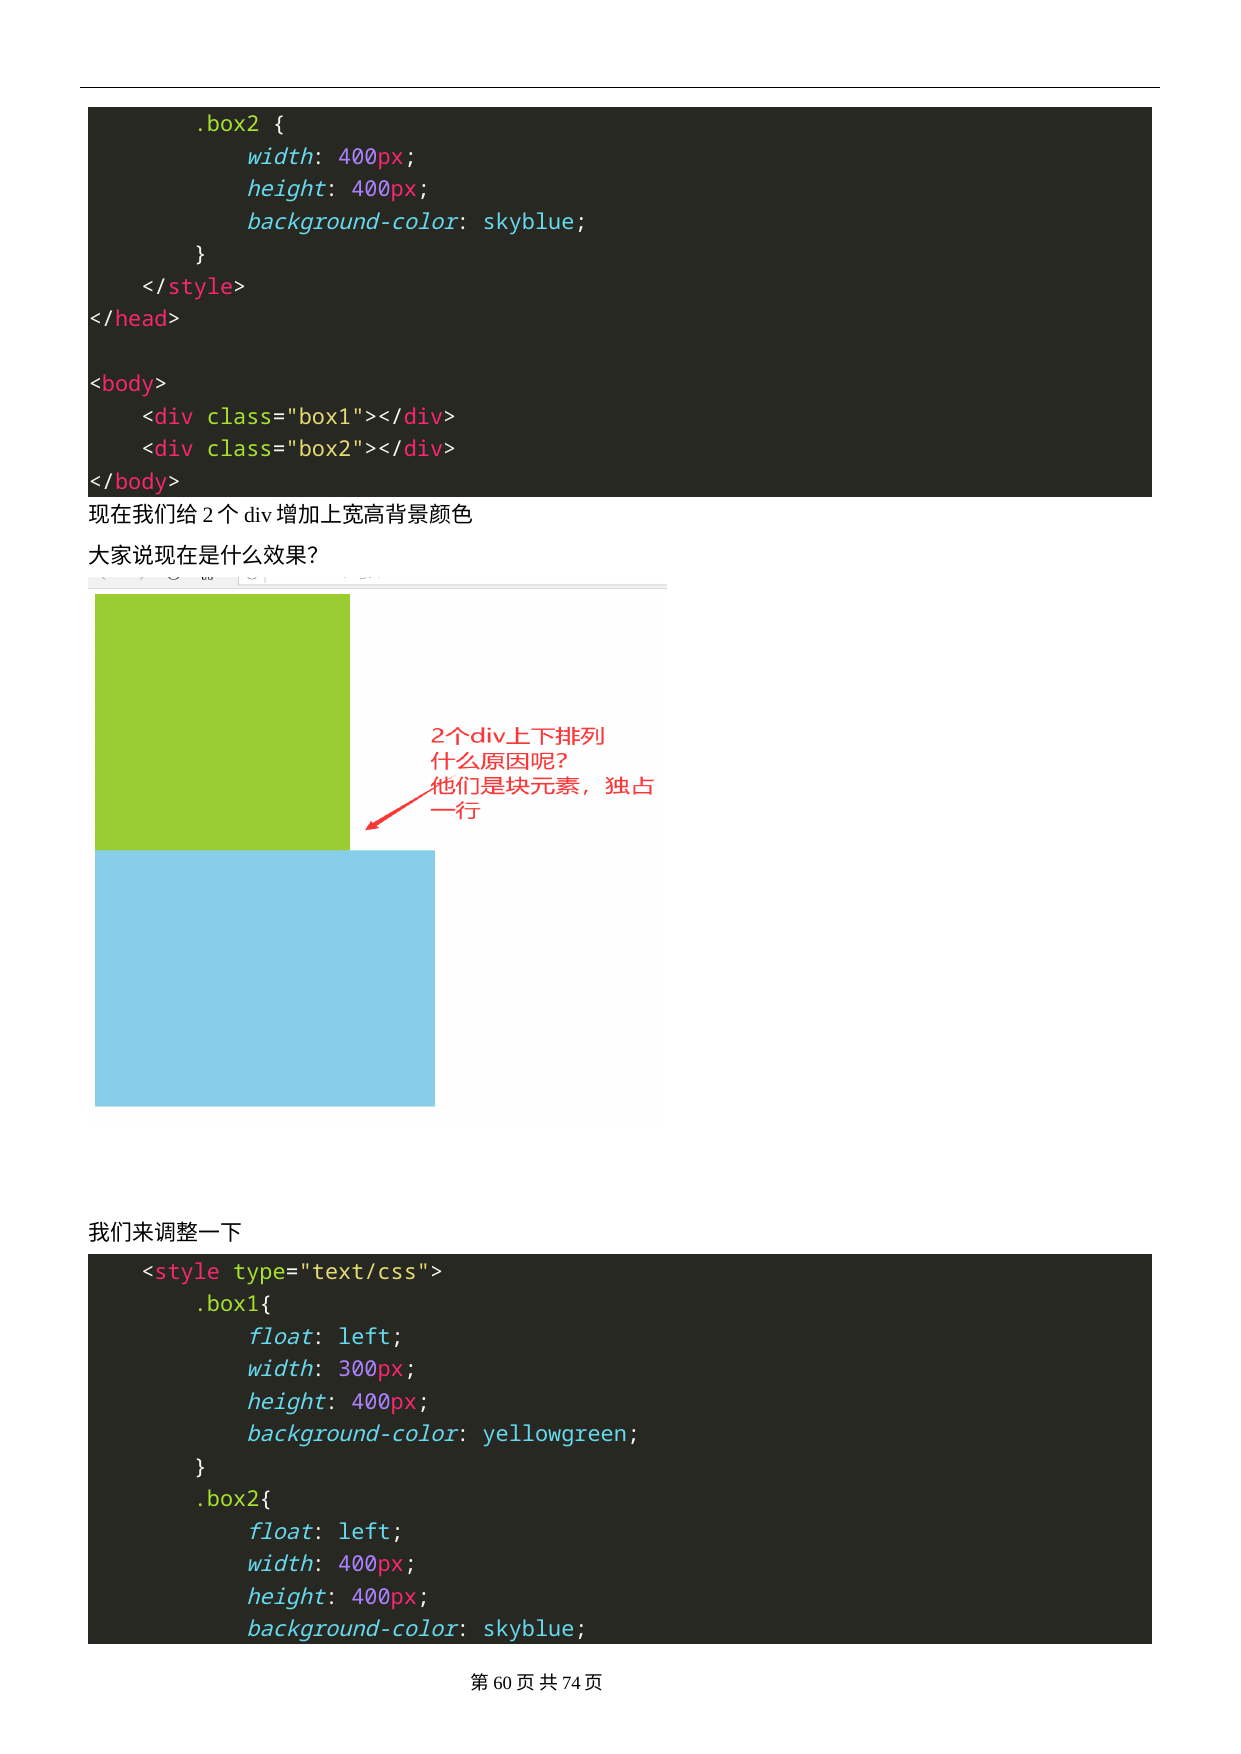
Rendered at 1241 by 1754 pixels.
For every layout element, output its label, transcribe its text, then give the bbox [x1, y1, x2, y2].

text </style> [88, 269, 1152, 302]
text <style type="text/css"> [88, 1254, 1152, 1287]
text <body> [88, 367, 1152, 399]
text background-color: skyblue; [88, 204, 1152, 237]
text 现在我们给2个div增加上宽高背景颜色 [88, 497, 1152, 529]
text .box2{ [88, 1482, 1152, 1514]
text background-color: yellowgreen; [88, 1417, 1152, 1449]
text 我们来调整一下 [88, 1214, 1152, 1247]
text } [88, 1449, 1152, 1482]
text height: 400px; [88, 1384, 1152, 1417]
text .box1{ [88, 1287, 1152, 1319]
text width: 400px; [88, 1547, 1152, 1579]
text <div class="box1"></div> [88, 399, 1152, 432]
text float: left; [88, 1514, 1152, 1547]
text background-color: skyblue; [88, 1612, 1152, 1644]
text </head> [88, 302, 1152, 334]
text 大家说现在是什么效果？ [88, 537, 1152, 570]
text <div class="box2"></div> [88, 432, 1152, 464]
text width: 300px; [88, 1352, 1152, 1384]
text width: 400px; [88, 139, 1152, 172]
text </body> [88, 464, 1152, 497]
text height: 400px; [88, 172, 1152, 204]
text .box2 { [88, 107, 1152, 139]
text } [88, 237, 1152, 269]
text float: left; [88, 1319, 1152, 1352]
picture [88, 577, 667, 1126]
text height: 400px; [88, 1579, 1152, 1612]
